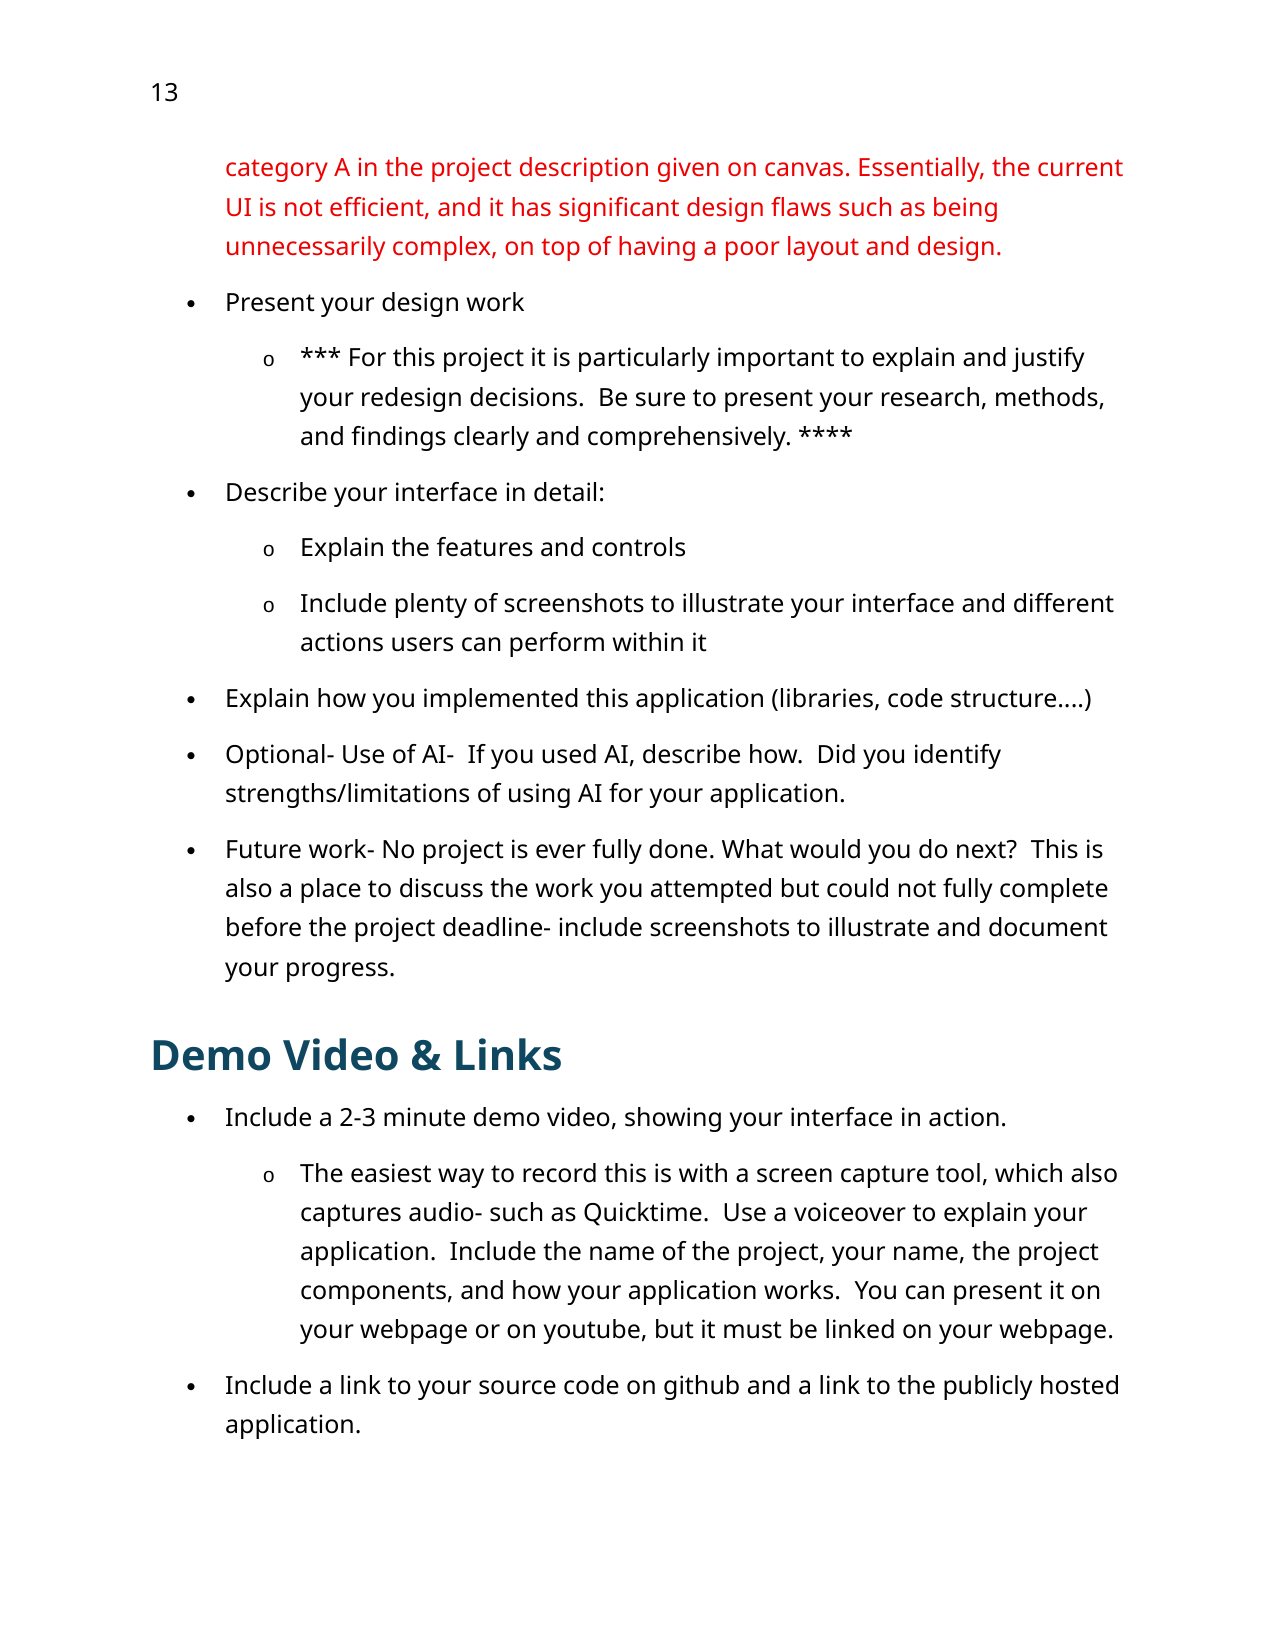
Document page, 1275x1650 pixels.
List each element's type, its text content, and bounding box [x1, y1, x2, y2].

subtitle Demo Video & Links [150, 1026, 1125, 1083]
list Include plenty of screenshots to illustrate your interface and different actions users can perform within it [262, 586, 1125, 659]
list Include a 2-3 minute demo video, showing your interface in action. [187, 1099, 1125, 1133]
list The easiest way to record this is with a screen capture tool, which also captures audio- such as Quicktime. Use a voiceover to explain your application. Include the name of the project, your name, the project components, and how your application works. You can present it on your webpage or on youtube, but it must be linked on your webpage. [262, 1155, 1125, 1346]
list Present your design work [187, 284, 1125, 318]
list Explain how you implemented this application (libraries, code structure....) [187, 681, 1125, 715]
list Explain the features and controls [262, 530, 1125, 564]
list Describe your interface in detail: [187, 474, 1125, 508]
list Future work- No project is ever fully done. What would you do next? This is also a place to discuss the work you attempted but could not fully complete before the project deadline- include screenshots to illustrate and document your progress. [187, 832, 1125, 983]
list Include a link to your source code on github and a link to the publicly hosted application. [187, 1368, 1125, 1441]
list *** For this project it is particularly important to explain and justify your redesign decisions. Be sure to present your research, methods, and findings clearly and comprehensively. **** [262, 340, 1125, 452]
list Optional- Use of AI- If you used AI, describe how. Did you identify strengths/limitations of using AI for your application. [187, 737, 1125, 810]
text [225, 150, 1125, 262]
